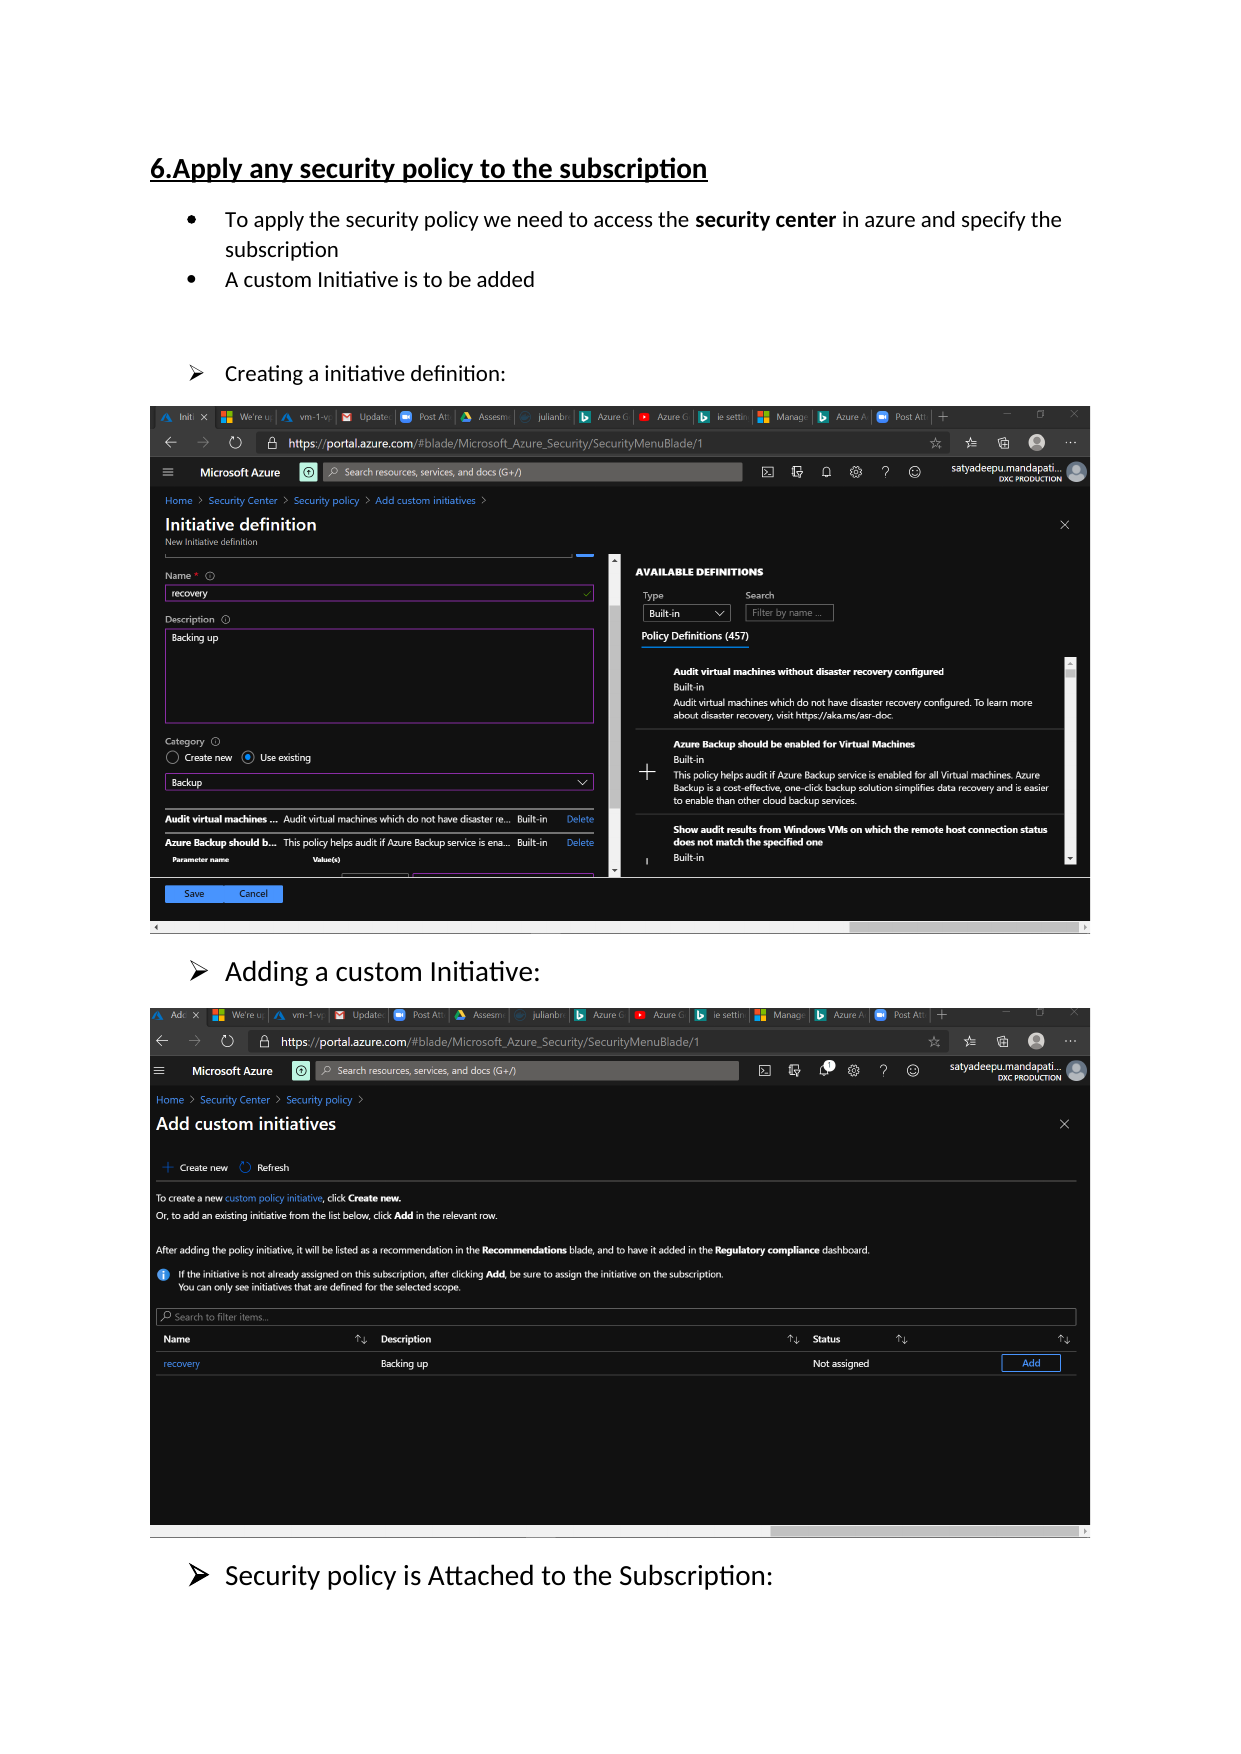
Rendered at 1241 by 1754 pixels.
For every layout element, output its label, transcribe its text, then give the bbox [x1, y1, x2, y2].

picture [150, 1008, 1091, 1538]
list To apply the security policy we need to access the security center in azure and specify the subscription [187, 205, 1090, 263]
list Adding a custom Initiative: [187, 953, 1090, 988]
list Creating a initiative definition: [187, 359, 1090, 387]
text 6.Apply any security policy to the subscription [150, 150, 1090, 186]
list A custom Initiative is to be added [187, 266, 1090, 293]
list Security policy is Attached to the Subscription: [187, 1557, 1090, 1592]
picture [150, 406, 1091, 934]
